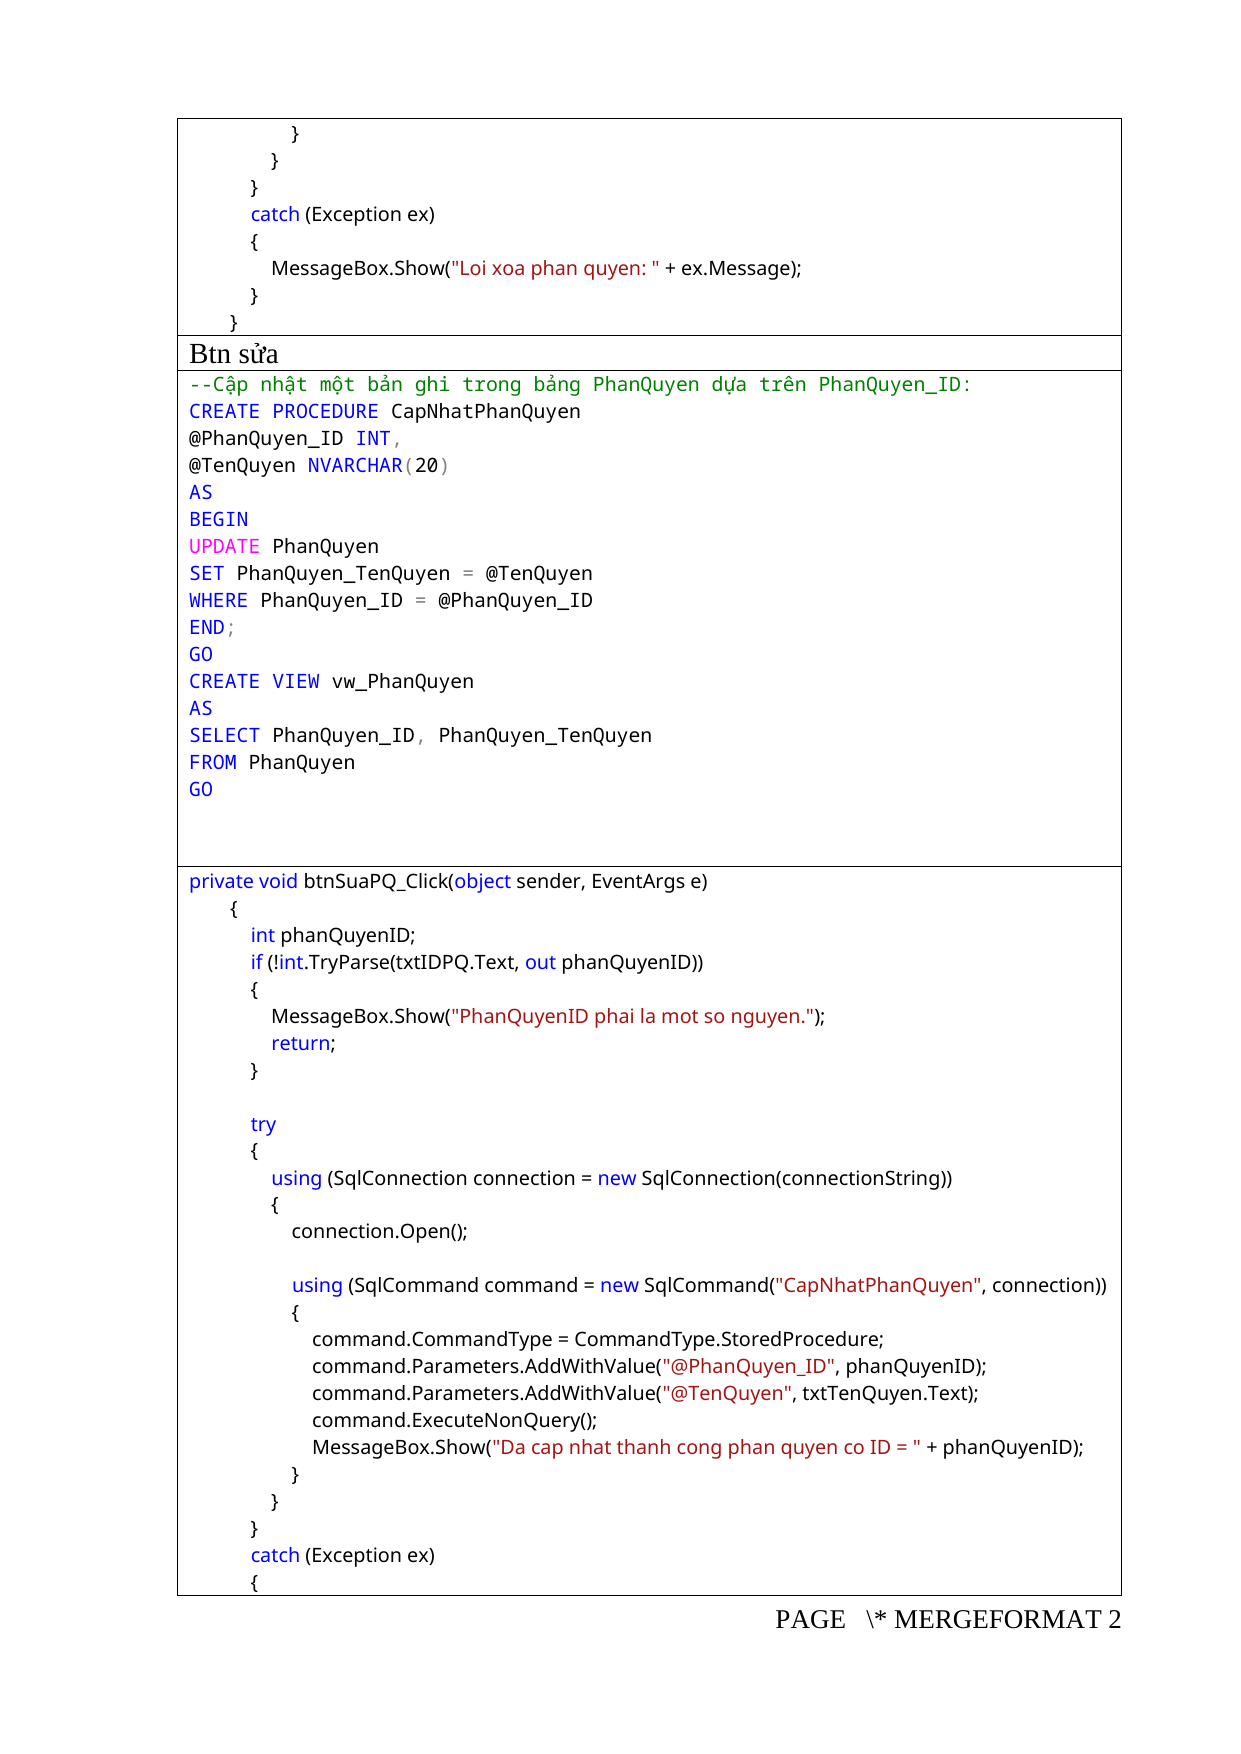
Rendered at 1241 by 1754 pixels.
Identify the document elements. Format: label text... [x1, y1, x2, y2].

table_cell --Cập nhật một bản ghi trong bảng PhanQuyen dựa trên PhanQuyen_ID: CREATE PROCEDURE CapNhatPhanQuyen @PhanQuyen_ID INT, @TenQuyen NVARCHAR(20) AS BEGIN UPDATE PhanQuyen SET PhanQuyen_TenQuyen = @TenQuyen WHERE PhanQuyen_ID = @PhanQuyen_ID END; GO CREATE VIEW vw_PhanQuyen AS SELECT PhanQuyen_ID, PhanQuyen_TenQuyen FROM PhanQuyen GO [178, 371, 1121, 866]
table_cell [178, 119, 1121, 335]
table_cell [178, 867, 1121, 1595]
table_cell Btn sửa [178, 336, 1121, 369]
